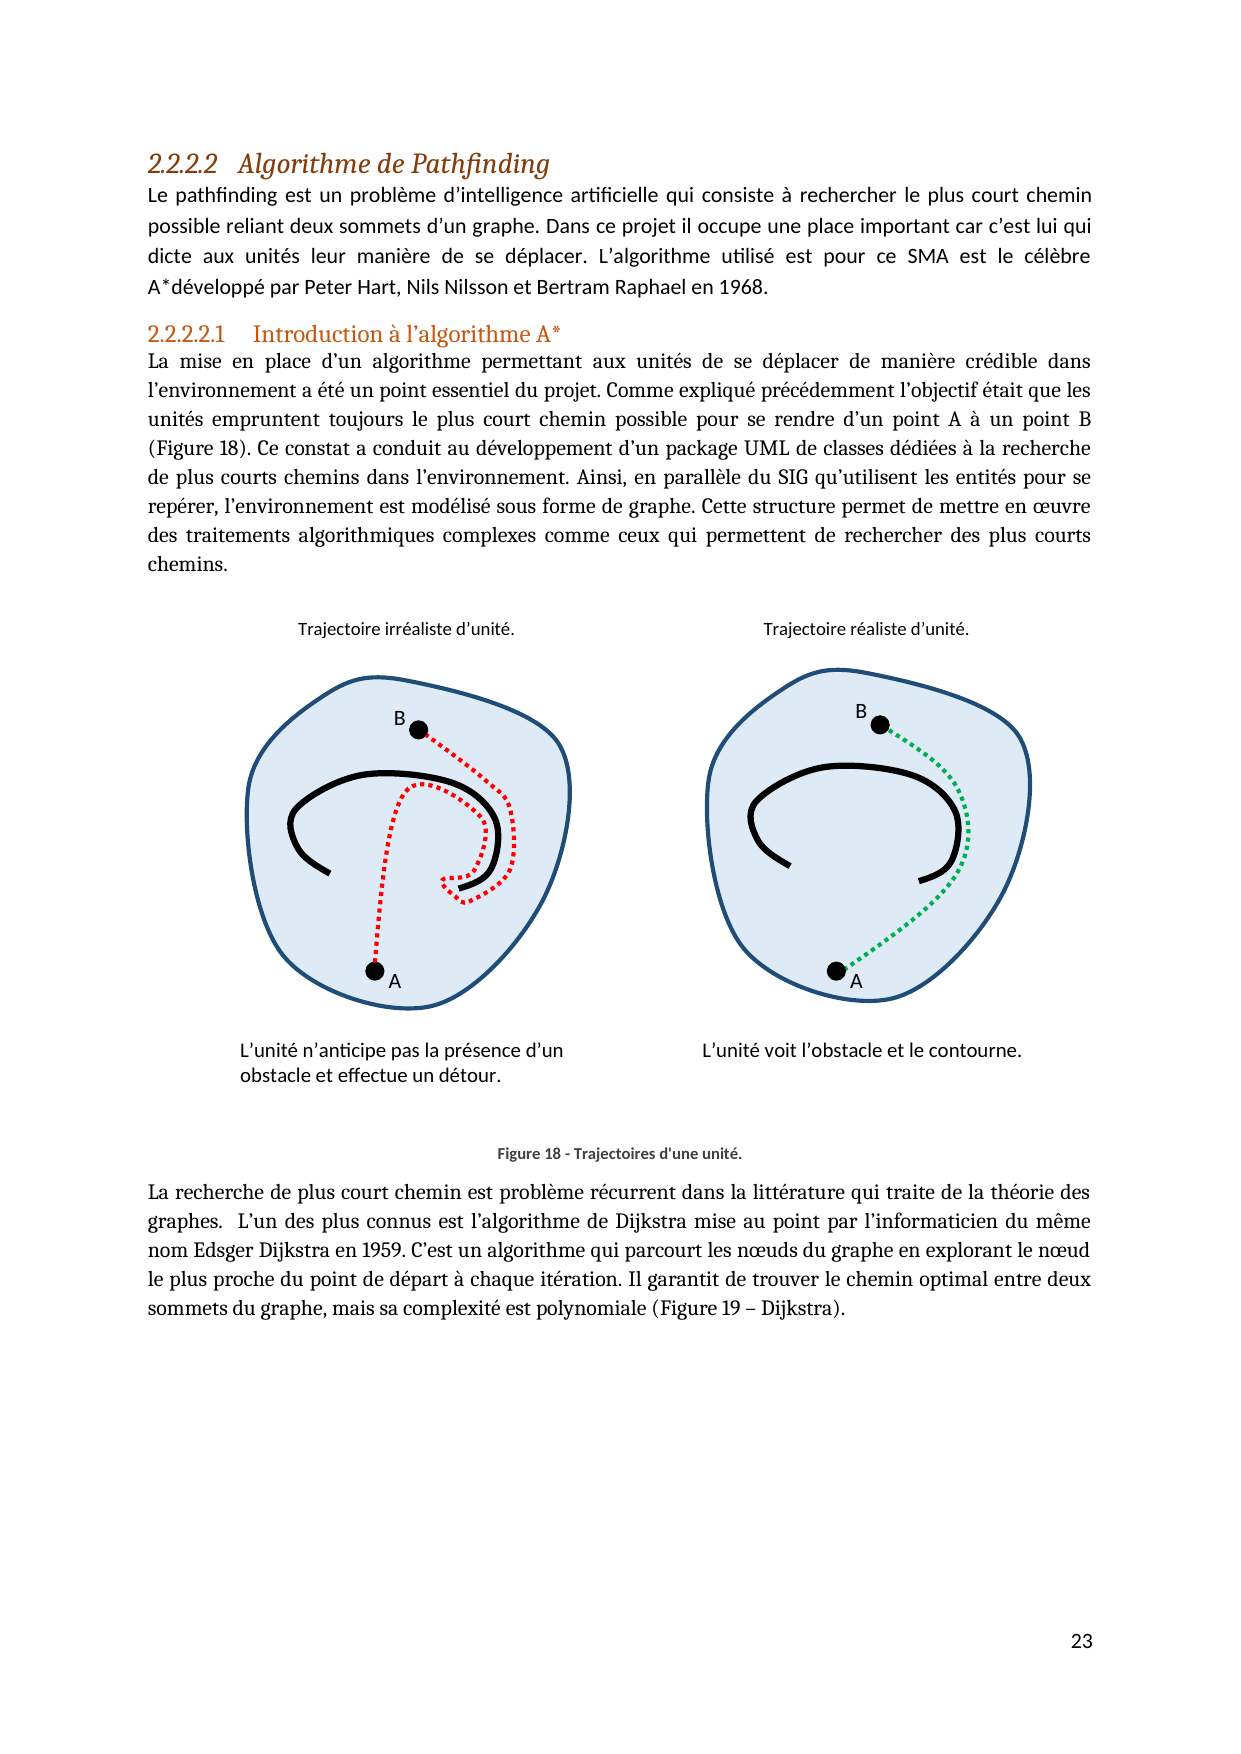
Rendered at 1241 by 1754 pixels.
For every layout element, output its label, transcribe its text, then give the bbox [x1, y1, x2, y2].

text Le pathfinding est un problème d’intelligence artificielle qui consiste à rechercher le plus court chemin possible reliant deux sommets d’un graphe. Dans ce projet il occupe une place important car c’est lui qui dicte aux unités leur manière de se déplacer. L’algorithme utilisé est pour ce SMA est le célèbre A*développé par Peter Hart, Nils Nilsson et Bertram Raphael en 1968. [148, 181, 1093, 300]
text Figure 18 - Trajectoires d'une unité. [148, 1143, 1093, 1163]
text La recherche de plus court chemin est problème récurrent dans la littérature qui traite de la théorie des graphes. L’un des plus connus est l’algorithme de Dijkstra mise au point par l’informaticien du même nom Edsger Dijkstra en 1959. C’est un algorithme qui parcourt les nœuds du graphe en explorant le nœud le plus proche du point de départ à chaque itération. Il garantit de trouver le chemin optimal entre deux sommets du graphe, mais sa complexité est polynomiale (Figure 18 – Dijkstra). [148, 1180, 1093, 1321]
subtitle Introduction à l’algorithme A* [148, 320, 1093, 349]
subtitle Algorithme de Pathfinding [148, 148, 1093, 181]
text La mise en place d’un algorithme permettant aux unités de se déplacer de manière crédible dans l’environnement a été un point essentiel du projet. Comme expliqué précédemment l’objectif était que les unités empruntent toujours le plus court chemin possible pour se rendre d’un point A à un point B (Figure 17). Ce constat a conduit au développement d’un package UML de classes dédiées à la recherche de plus courts chemins dans l’environnement. Ainsi, en parallèle du SIG qu’utilisent les entités pour se repérer, l’environnement est modélisé sous forme de graphe. Cette structure permet de mettre en œuvre des traitements algorithmiques complexes comme ceux qui permettent de rechercher des plus courts chemins. [148, 349, 1093, 577]
